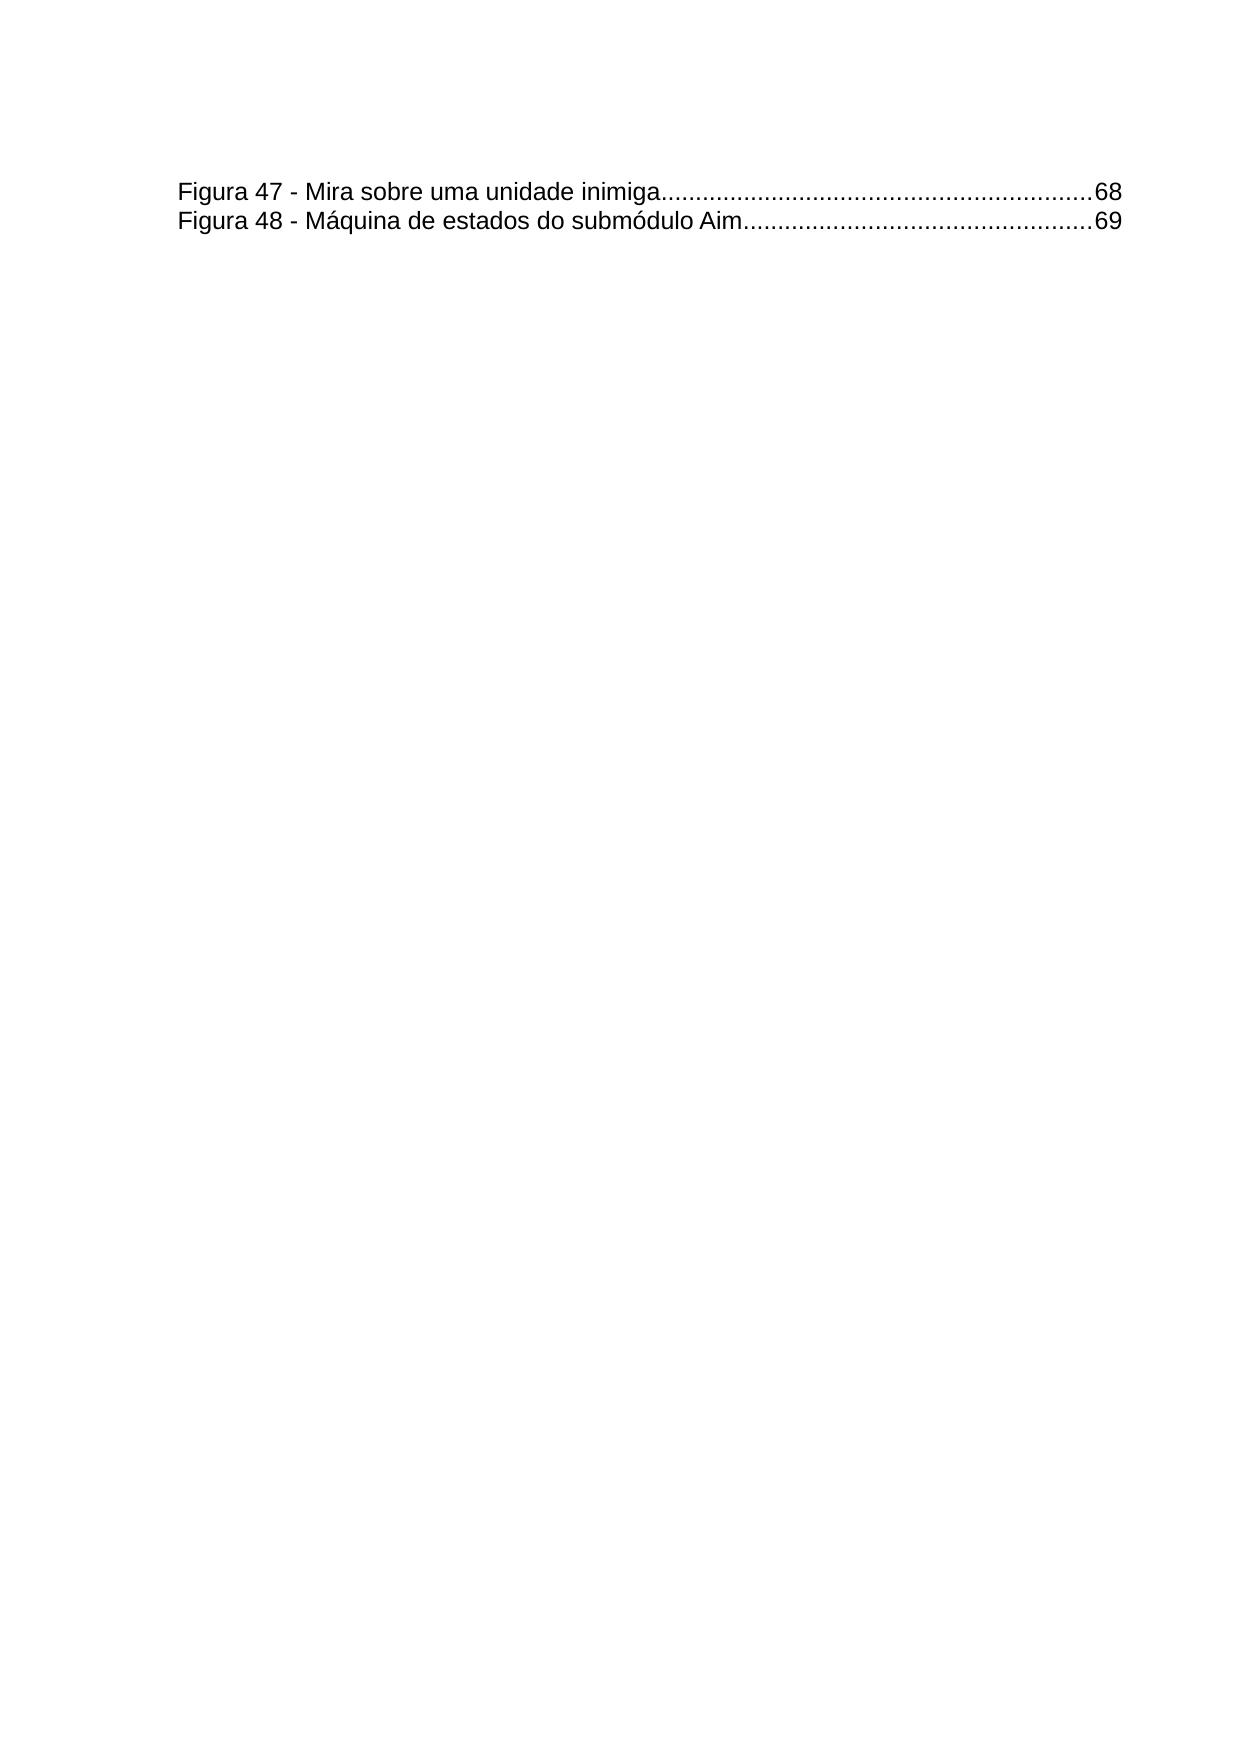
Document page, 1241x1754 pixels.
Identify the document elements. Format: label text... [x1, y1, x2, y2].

text Figura 48 - Máquina de estados do submódulo Aim 69 [177, 206, 1122, 235]
text Figura 47 - Mira sobre uma unidade inimiga 68 [177, 177, 1122, 206]
